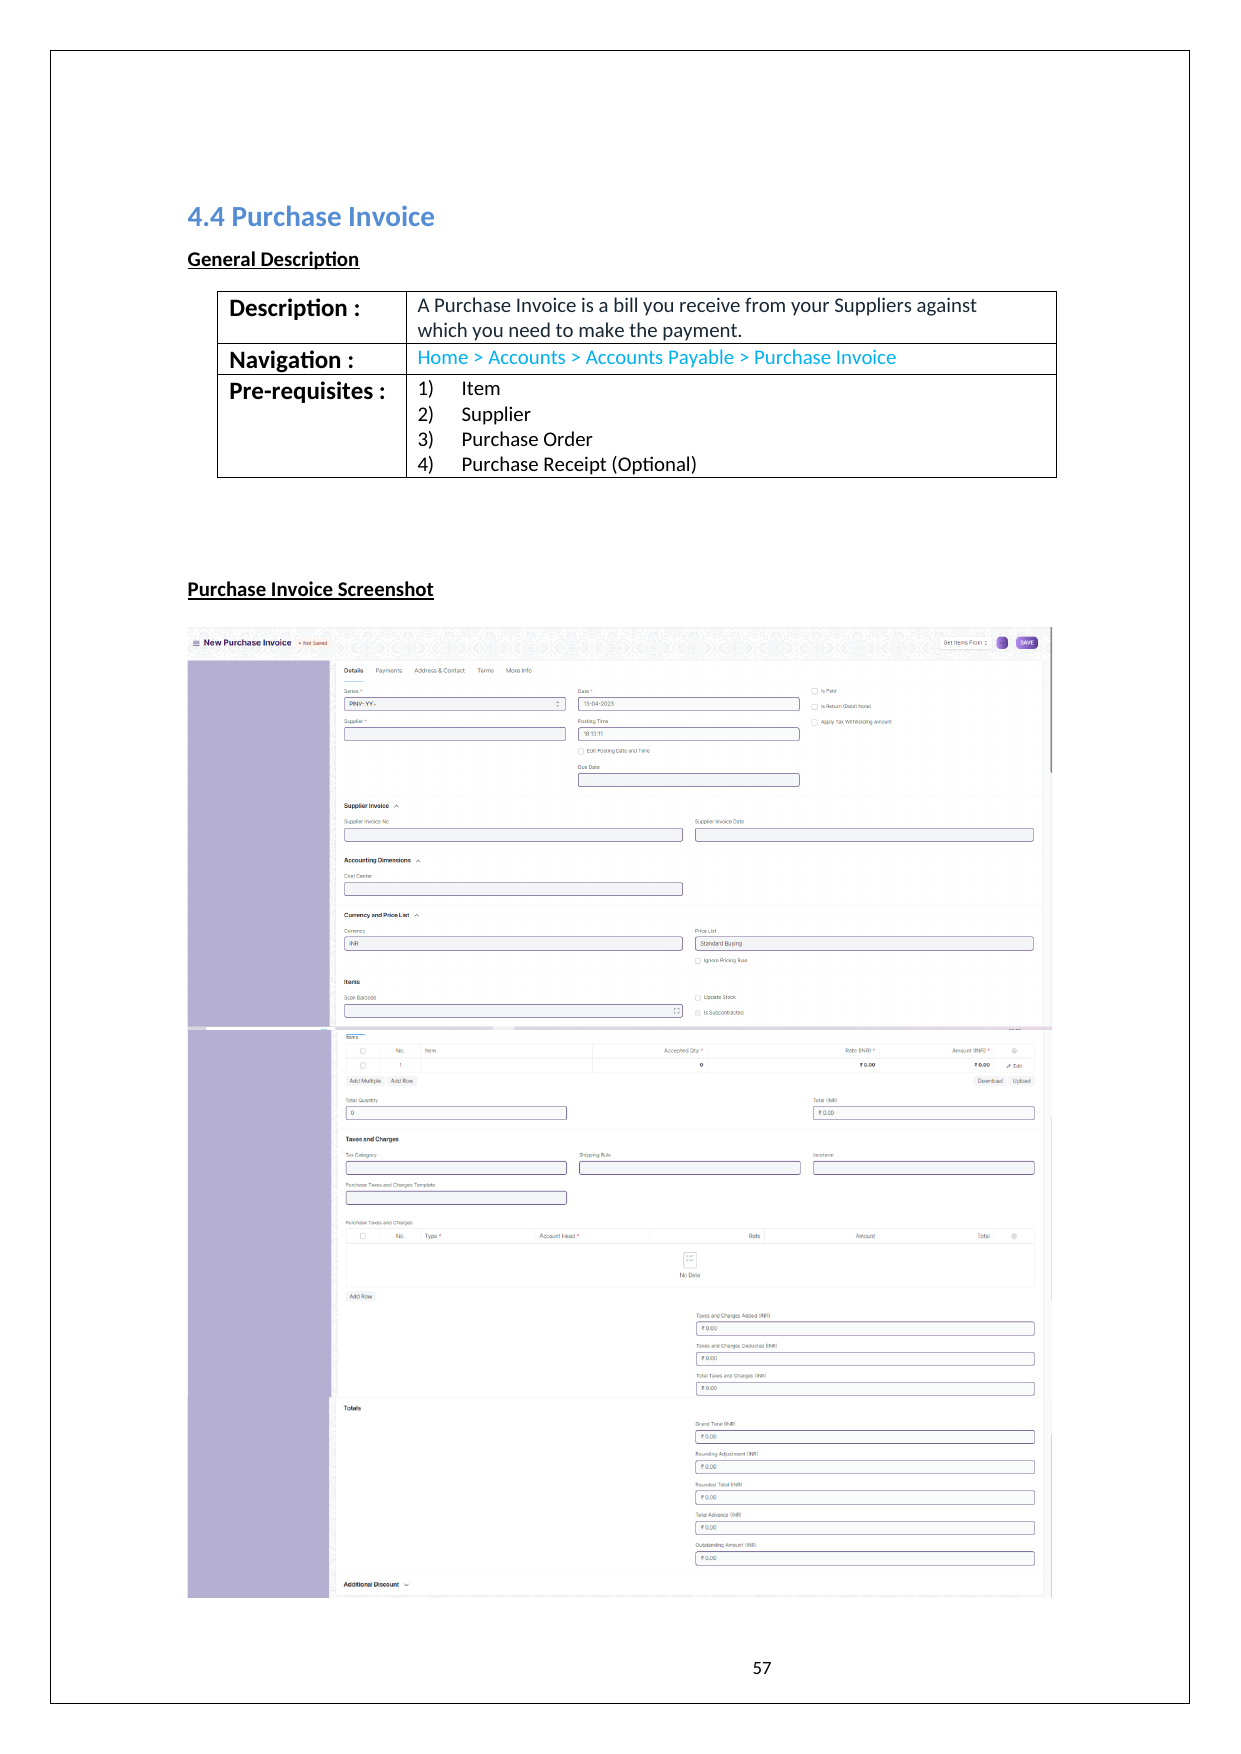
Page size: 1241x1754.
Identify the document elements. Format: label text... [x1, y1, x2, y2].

picture [187, 627, 1053, 1598]
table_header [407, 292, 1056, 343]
list Purchase Invoice Screenshot [187, 577, 1053, 602]
subtitle Purchase Invoice [187, 198, 1053, 234]
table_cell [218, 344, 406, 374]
list General Description [187, 246, 1053, 272]
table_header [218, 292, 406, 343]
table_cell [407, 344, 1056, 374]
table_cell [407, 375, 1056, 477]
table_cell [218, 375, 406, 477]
